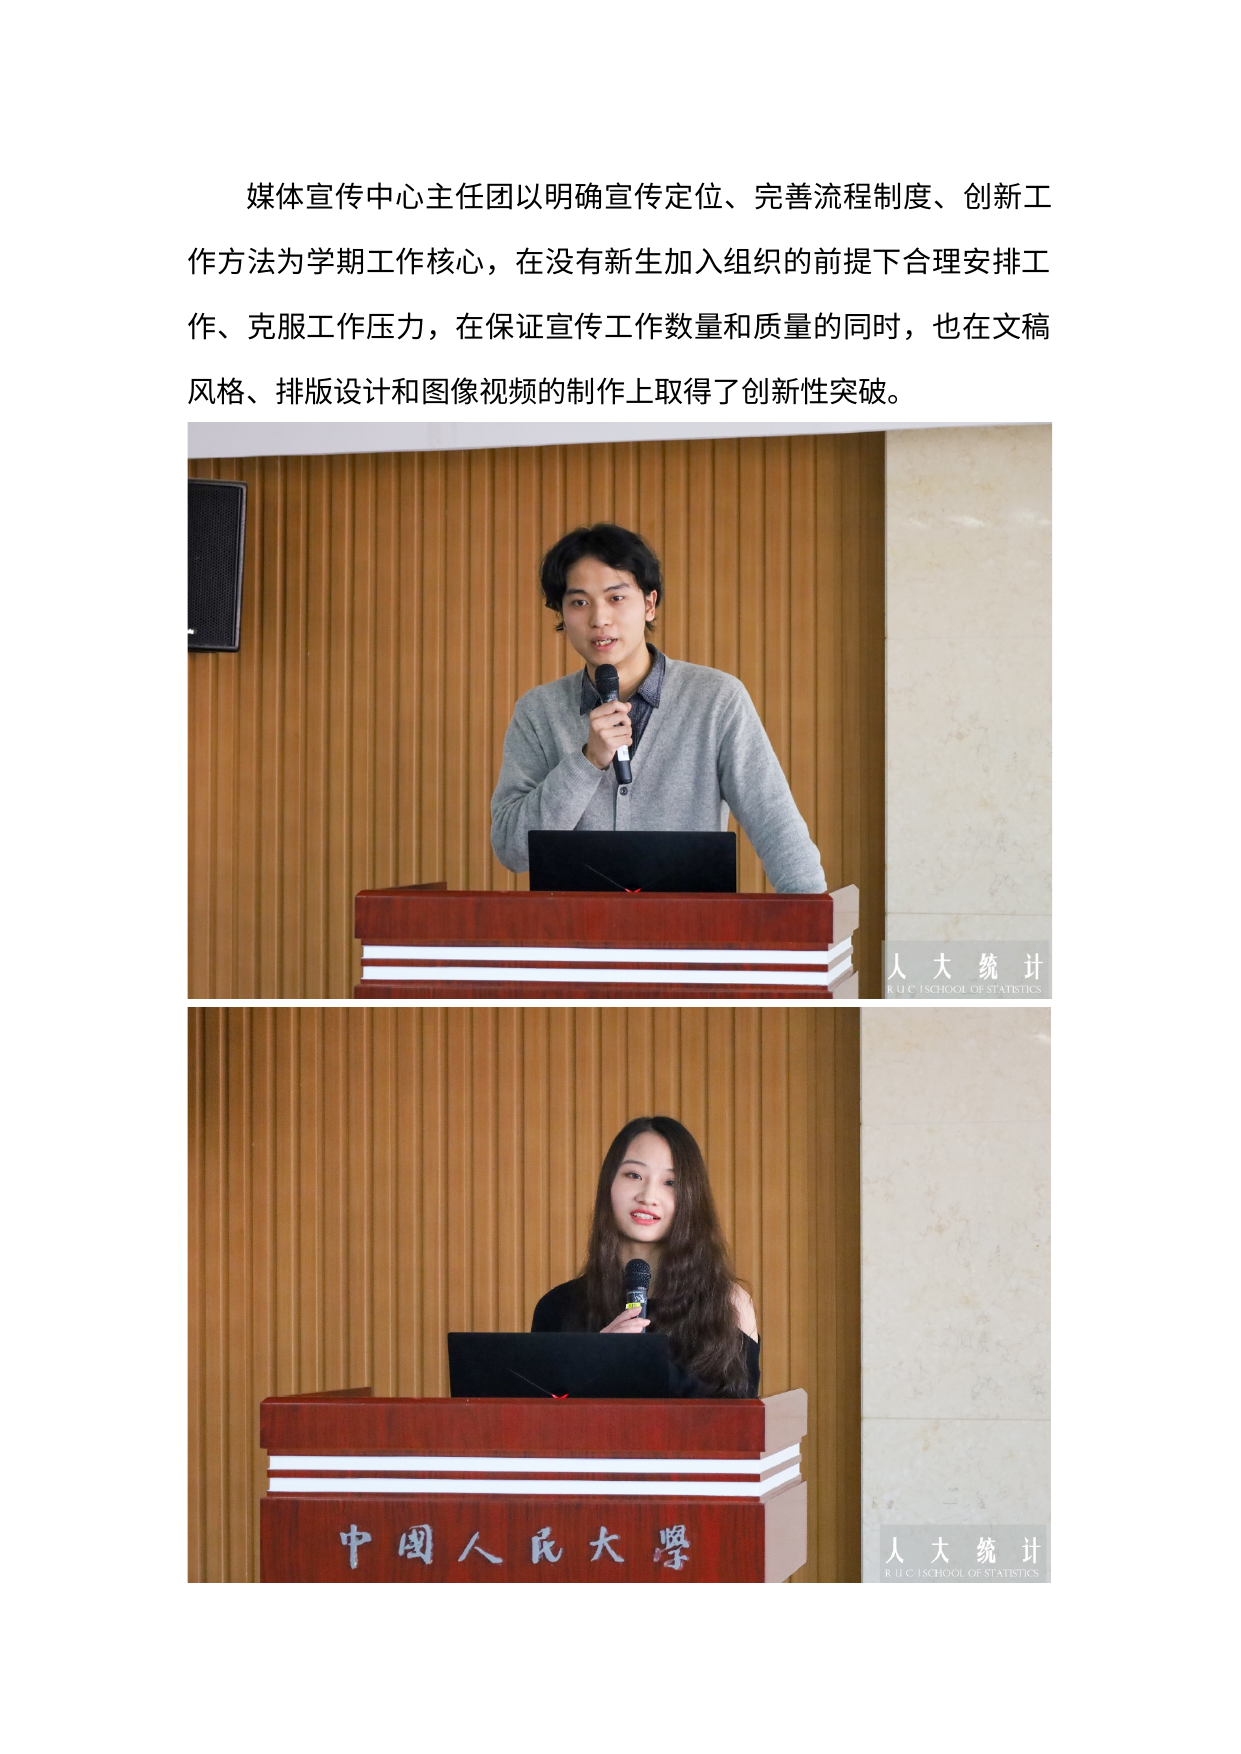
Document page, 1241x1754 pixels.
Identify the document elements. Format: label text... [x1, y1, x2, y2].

text 媒体宣传中心主任团以明确宣传定位、完善流程制度、创新工作方法为学期工作核心，在没有新生加入组织的前提下合理安排工作、克服工作压力，在保证宣传工作数量和质量的同时，也在文稿风格、排版设计和图像视频的制作上取得了创新性突破。 [187, 162, 1053, 422]
picture [187, 422, 1053, 999]
picture [187, 1007, 1051, 1583]
